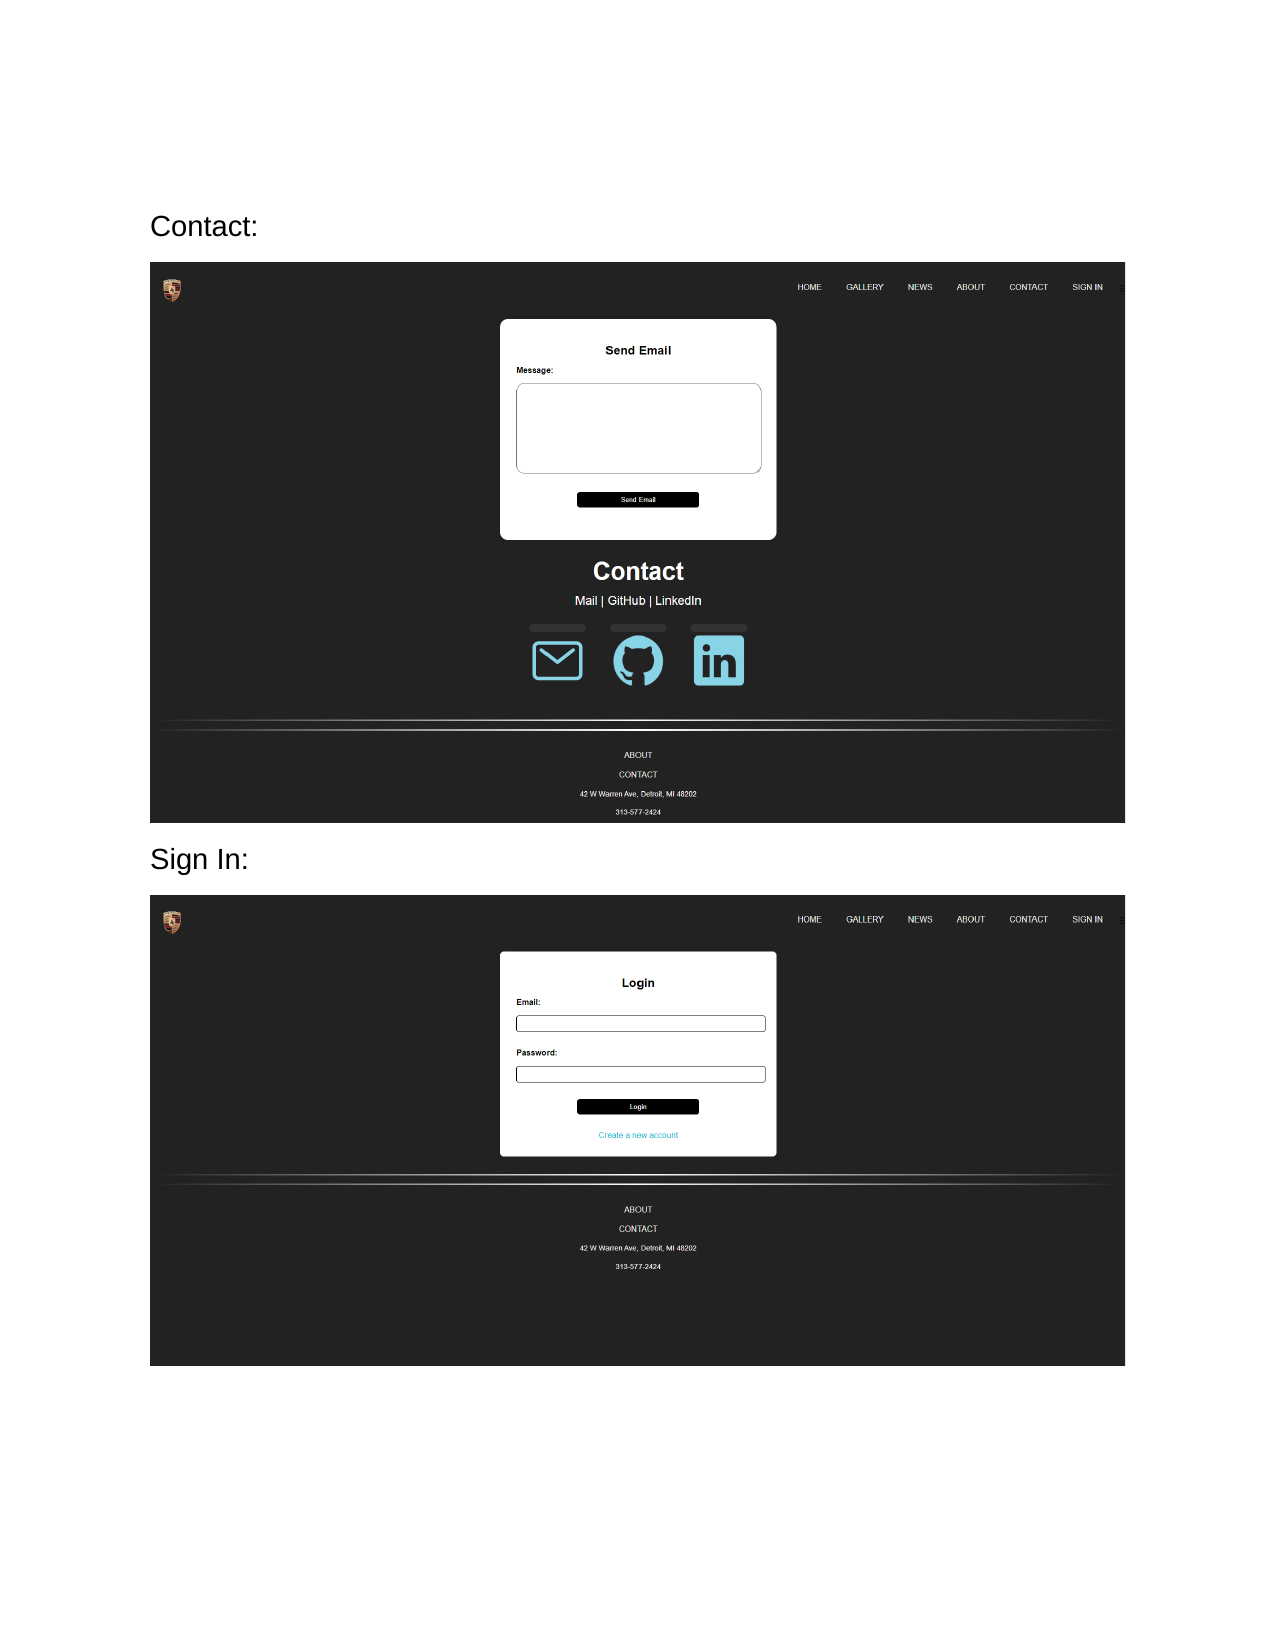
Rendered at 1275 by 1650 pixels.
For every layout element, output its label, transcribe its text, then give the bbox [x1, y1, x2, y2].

picture [150, 895, 1125, 1366]
picture [150, 262, 1125, 823]
text Contact: [150, 209, 1125, 243]
text Sign In: [150, 842, 1125, 876]
